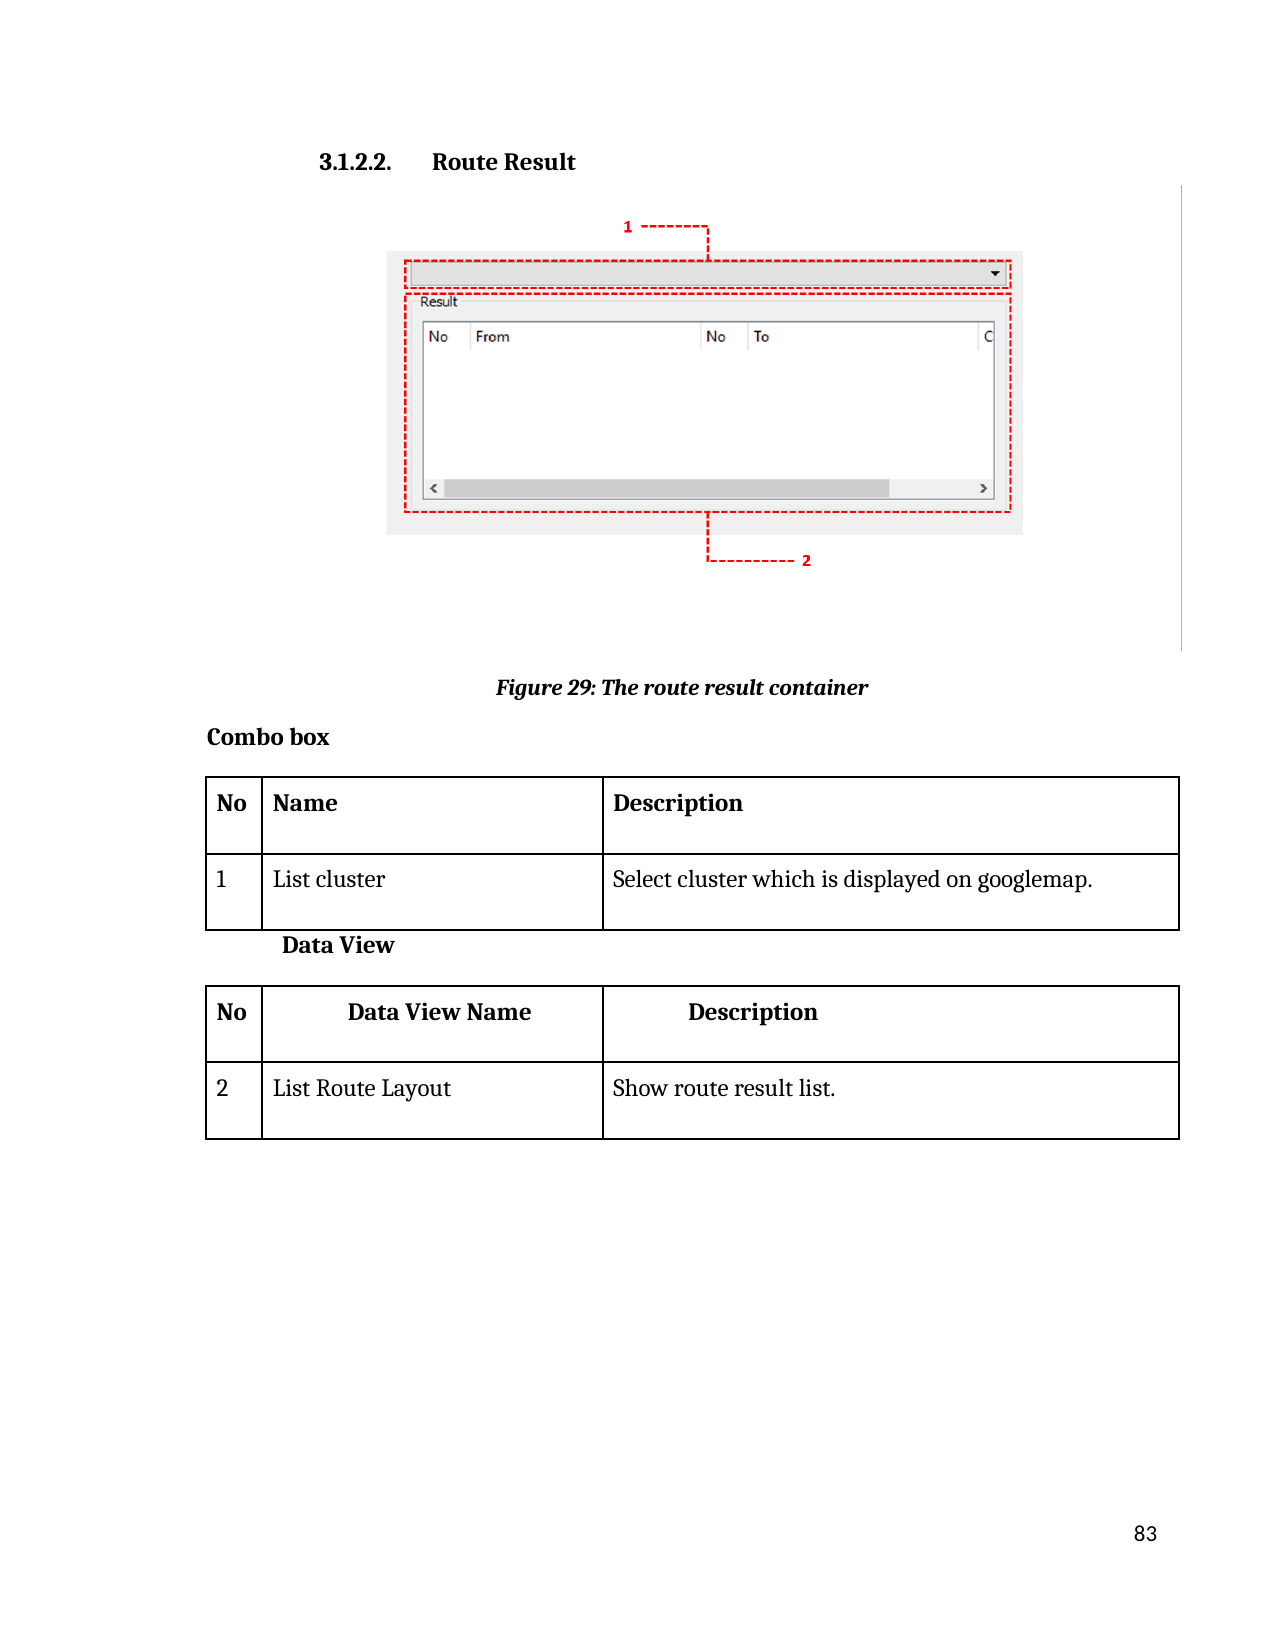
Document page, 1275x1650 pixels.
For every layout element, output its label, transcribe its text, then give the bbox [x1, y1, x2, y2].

table_cell 1 [207, 855, 261, 929]
text Combo box [207, 722, 1157, 751]
text Data View [282, 931, 1157, 960]
table_header Name [263, 778, 602, 853]
table_cell Select cluster which is displayed on googlemap. [604, 855, 1178, 929]
subtitle Route Result [319, 148, 1157, 176]
table_header Description [604, 987, 1178, 1061]
table_header Data View Name [263, 987, 602, 1061]
table_header Description [604, 778, 1178, 853]
table_cell List cluster [263, 855, 602, 929]
table_cell Show route result list. [604, 1063, 1178, 1138]
table_cell 2 [207, 1063, 261, 1138]
table_header No [207, 778, 261, 853]
picture [206, 185, 1182, 651]
table_cell List Route Layout [263, 1063, 602, 1138]
table_header No [207, 987, 261, 1061]
